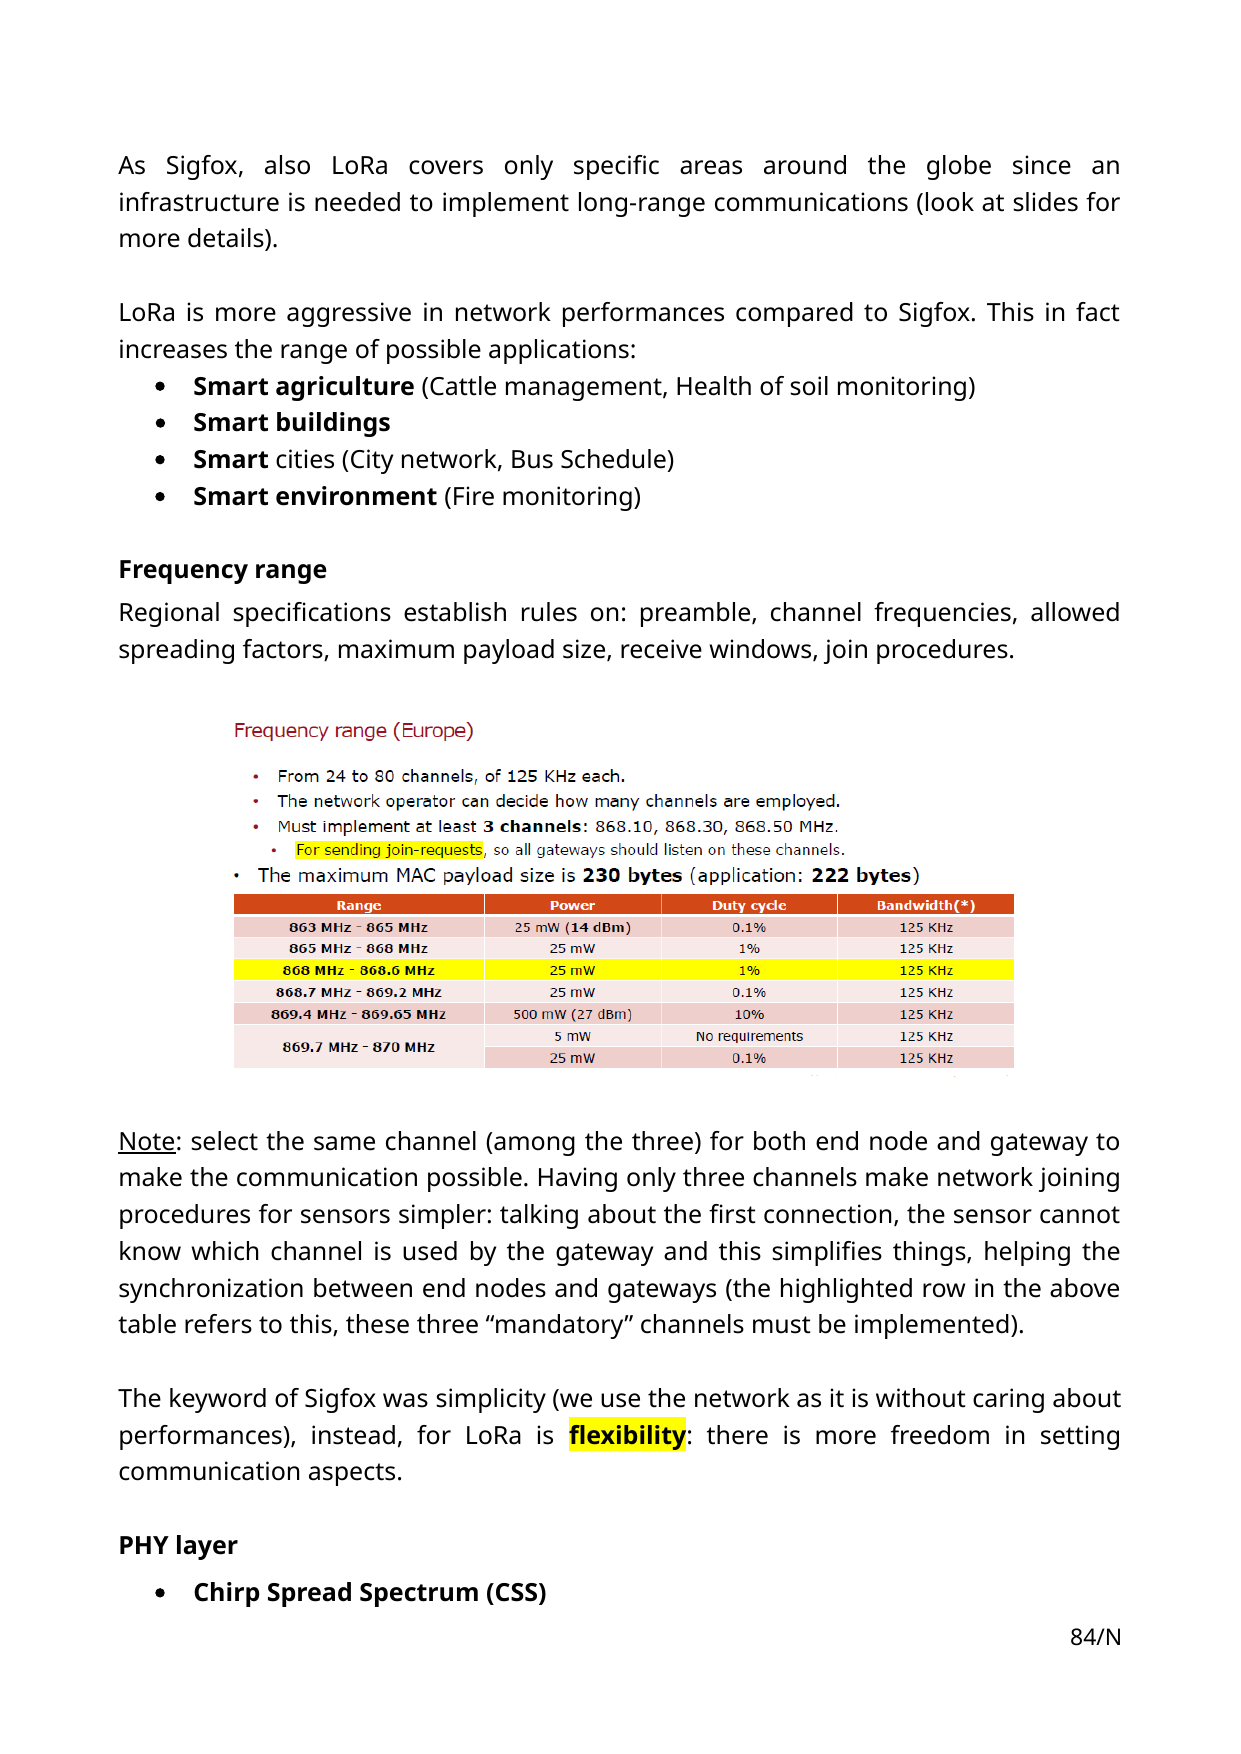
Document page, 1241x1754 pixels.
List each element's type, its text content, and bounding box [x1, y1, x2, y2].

picture [207, 705, 1033, 1085]
text PHY layer [118, 1528, 1122, 1562]
text Regional specifications establish rules on: preamble, channel frequencies, allowed spreading factors, maximum payload size, receive windows, join procedures. [118, 595, 1122, 666]
list Smart cities (City network, Bus Schedule) [156, 442, 1122, 476]
list Smart agriculture (Cattle management, Health of soil monitoring) [156, 368, 1122, 402]
text Note: select the same channel (among the three) for both end node and gateway to make the communication possible. Having only three channels make network joining procedures for sensors simpler: talking about the first connection, the sensor cannot know which channel is used by the gateway and this simplifies things, helping the synchronization between end nodes and gateways (the highlighted row in the above table refers to this, these three “mandatory” channels must be implemented). [118, 1123, 1122, 1341]
text As Sigfox, also LoRa covers only specific areas around the globe since an infrastructure is needed to implement long-range communications (look at slides for more details). [118, 148, 1122, 255]
list Smart environment (Fire monitoring) [156, 478, 1122, 513]
text Frequency range [118, 552, 1122, 586]
text The keyword of Sigfox was simplicity (we use the network as it is without caring about performances), instead, for LoRa is flexibility: there is more freedom in setting communication aspects. [118, 1381, 1122, 1488]
list Chirp Spread Spectrum (CSS) [156, 1575, 1122, 1609]
text LoRa is more aggressive in network performances compared to Sigfox. This in fact increases the range of possible applications: [118, 295, 1122, 366]
list Smart buildings [156, 405, 1122, 439]
